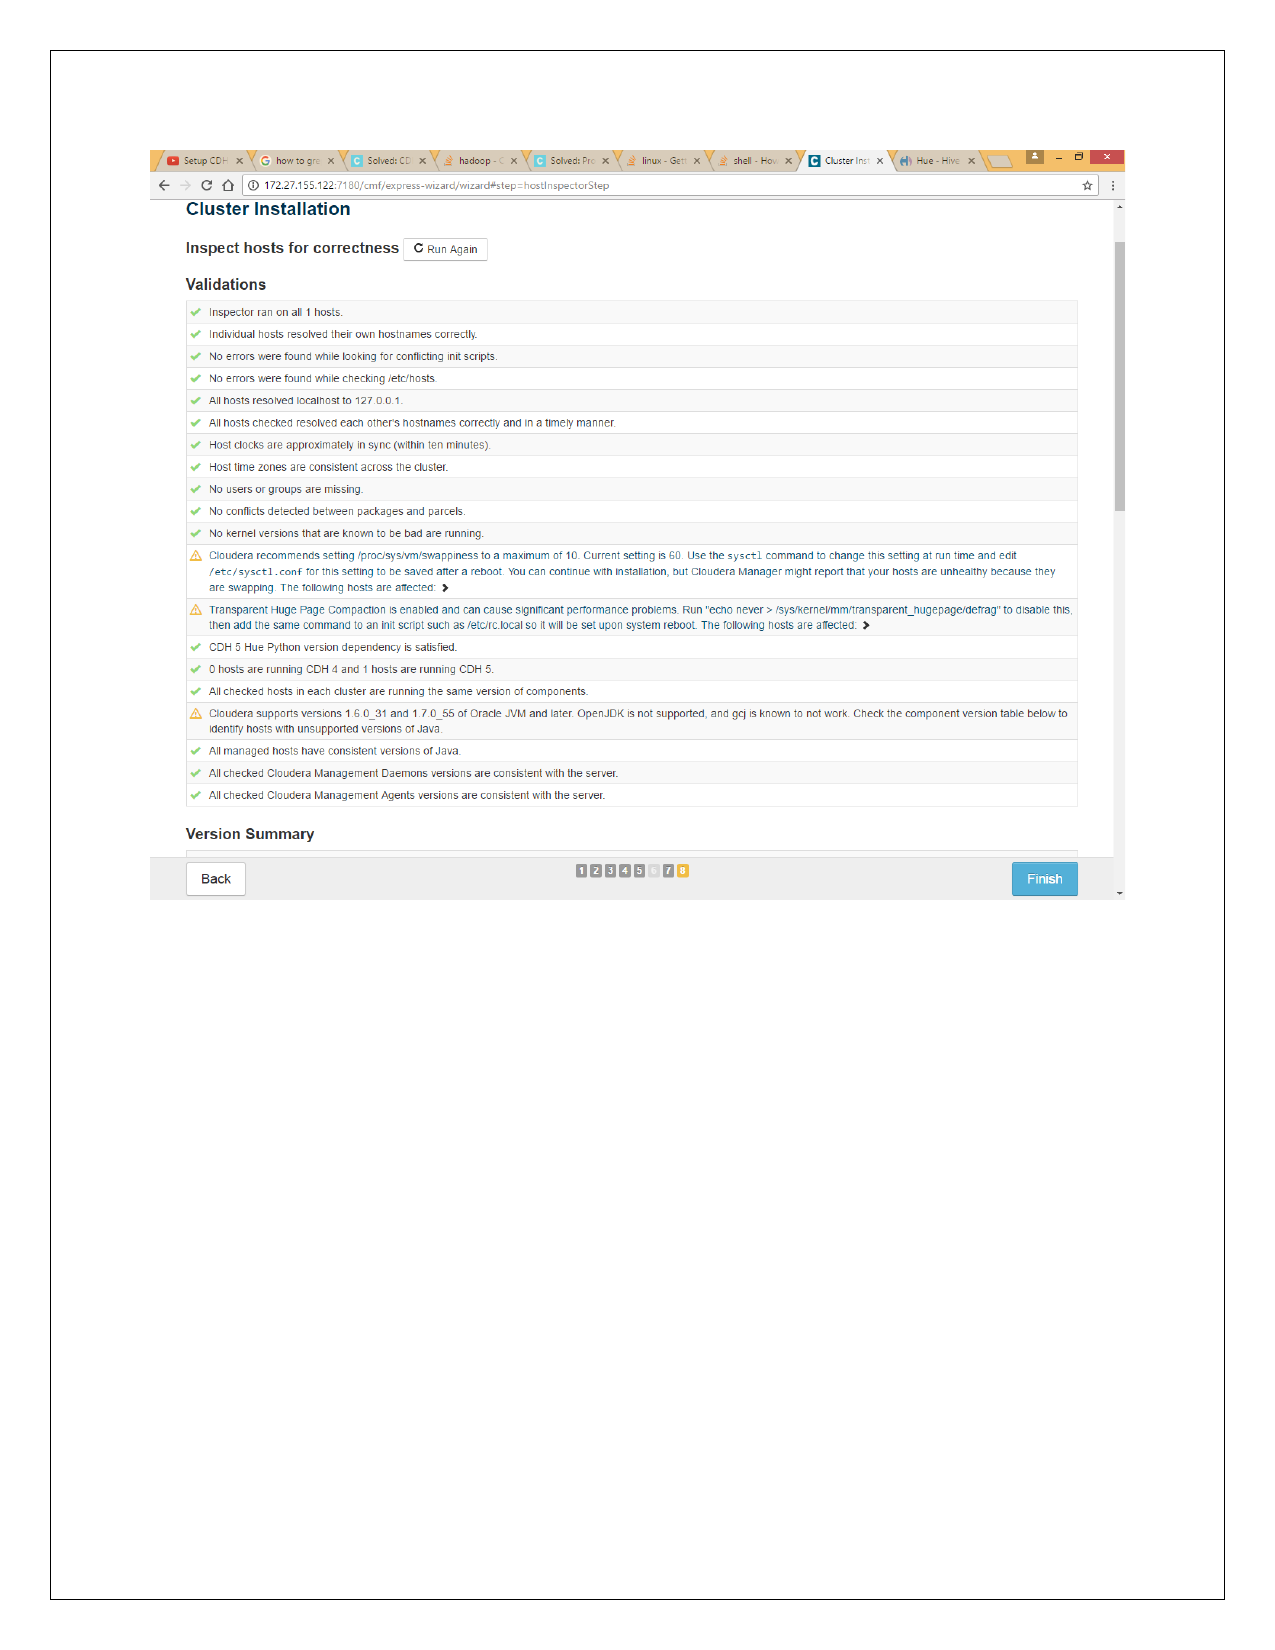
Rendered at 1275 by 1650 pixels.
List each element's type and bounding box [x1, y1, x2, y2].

picture [150, 150, 1125, 900]
